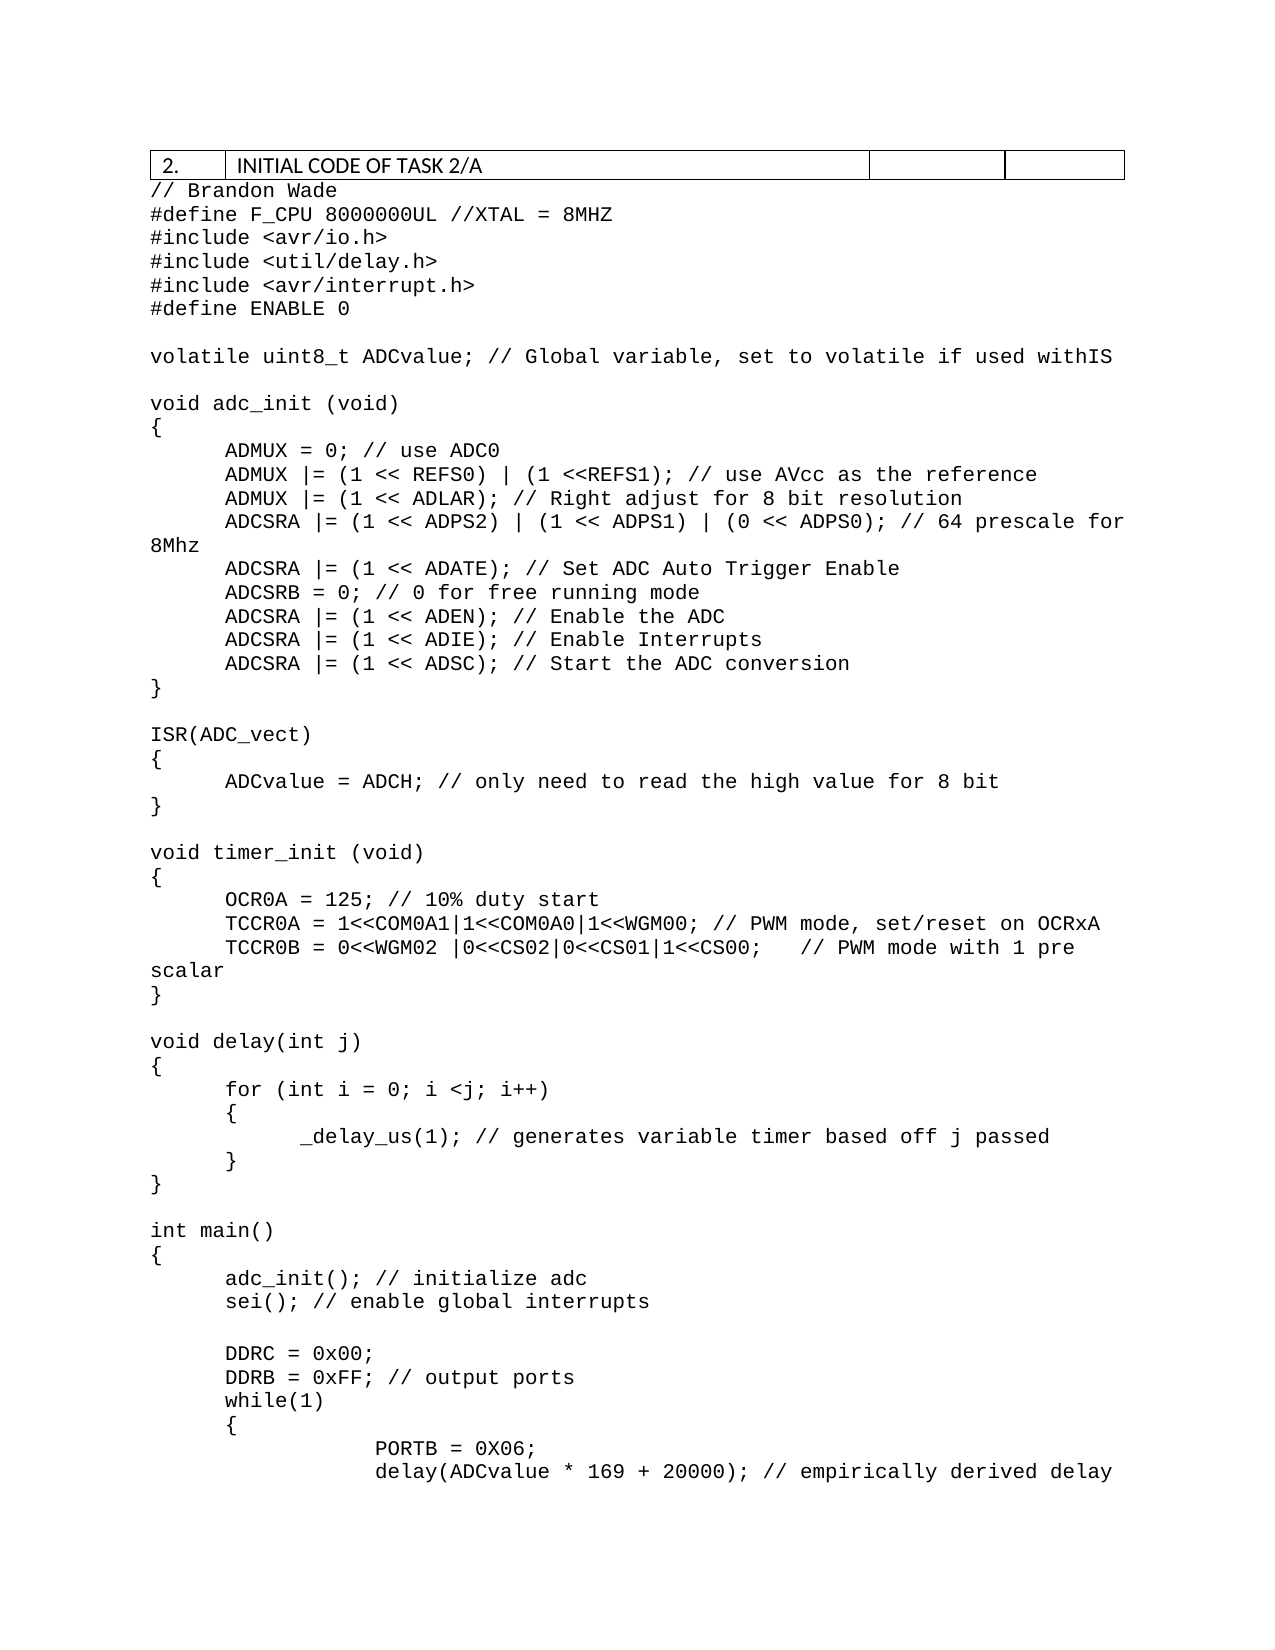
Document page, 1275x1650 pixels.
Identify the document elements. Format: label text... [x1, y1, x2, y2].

text while(1) [150, 1390, 1125, 1414]
text PORTB = 0X06; [150, 1438, 1125, 1461]
text ADCvalue = ADCH; // only need to read the high value for 8 bit [150, 771, 1125, 795]
text } [150, 984, 1125, 1008]
text ADMUX |= (1 << ADLAR); // Right adjust for 8 bit resolution [150, 487, 1125, 511]
text ADCSRA |= (1 << ADIE); // Enable Interrupts [150, 629, 1125, 653]
text TCCR0A = 1<<COM0A1|1<<COM0A0|1<<WGM00; // PWM mode, set/reset on OCRxA [150, 913, 1125, 937]
text ISR(ADC_vect) [150, 724, 1125, 748]
text ADCSRB = 0; // 0 for free running mode [150, 582, 1125, 606]
text { [150, 866, 1125, 889]
text #include <util/delay.h> [150, 251, 1125, 275]
text // Brandon Wade [150, 180, 1125, 204]
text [150, 1461, 1125, 1485]
text sei(); // enable global interrupts [150, 1291, 1125, 1315]
text { [150, 1414, 1125, 1438]
text ADCSRA |= (1 << ADPS2) | (1 << ADPS1) | (0 << ADPS0); // 64 prescale for 8Mhz [150, 511, 1125, 558]
text adc_init(); // initialize adc [150, 1268, 1125, 1291]
text } [150, 1173, 1125, 1197]
text DDRC = 0x00; [150, 1343, 1125, 1367]
text { [150, 748, 1125, 771]
text { [150, 417, 1125, 440]
text int main() [150, 1221, 1125, 1244]
text DDRB = 0xFF; // output ports [150, 1367, 1125, 1390]
text } [150, 795, 1125, 818]
text void delay(int j) [150, 1031, 1125, 1055]
text #define ENABLE 0 [150, 298, 1125, 322]
text void adc_init (void) [150, 393, 1125, 417]
text ADMUX |= (1 << REFS0) | (1 <<REFS1); // use AVcc as the reference [150, 464, 1125, 487]
text ADMUX = 0; // use ADC0 [150, 440, 1125, 464]
table_header 2. [151, 151, 225, 179]
table_header [1006, 151, 1124, 179]
text ADCSRA |= (1 << ADSC); // Start the ADC conversion [150, 653, 1125, 677]
table_header INITIAL CODE OF TASK 2/A [226, 151, 869, 179]
table_header [870, 151, 1004, 179]
text #include <avr/interrupt.h> [150, 275, 1125, 298]
text { [150, 1244, 1125, 1268]
text #include <avr/io.h> [150, 227, 1125, 251]
text { [150, 1102, 1125, 1126]
text void timer_init (void) [150, 842, 1125, 866]
text OCR0A = 125; // 10% duty start [150, 889, 1125, 913]
text _delay_us(1); // generates variable timer based off j passed [150, 1126, 1125, 1149]
text #define F_CPU 8000000UL //XTAL = 8MHZ [150, 204, 1125, 227]
text volatile uint8_t ADCvalue; // Global variable, set to volatile if used withIS [150, 346, 1125, 369]
text { [150, 1055, 1125, 1079]
text ADCSRA |= (1 << ADATE); // Set ADC Auto Trigger Enable [150, 558, 1125, 582]
text } [150, 1149, 1125, 1173]
text } [150, 677, 1125, 700]
text for (int i = 0; i <j; i++) [150, 1079, 1125, 1102]
text ADCSRA |= (1 << ADEN); // Enable the ADC [150, 606, 1125, 629]
text TCCR0B = 0<<WGM02 |0<<CS02|0<<CS01|1<<CS00; // PWM mode with 1 pre scalar [150, 937, 1125, 984]
